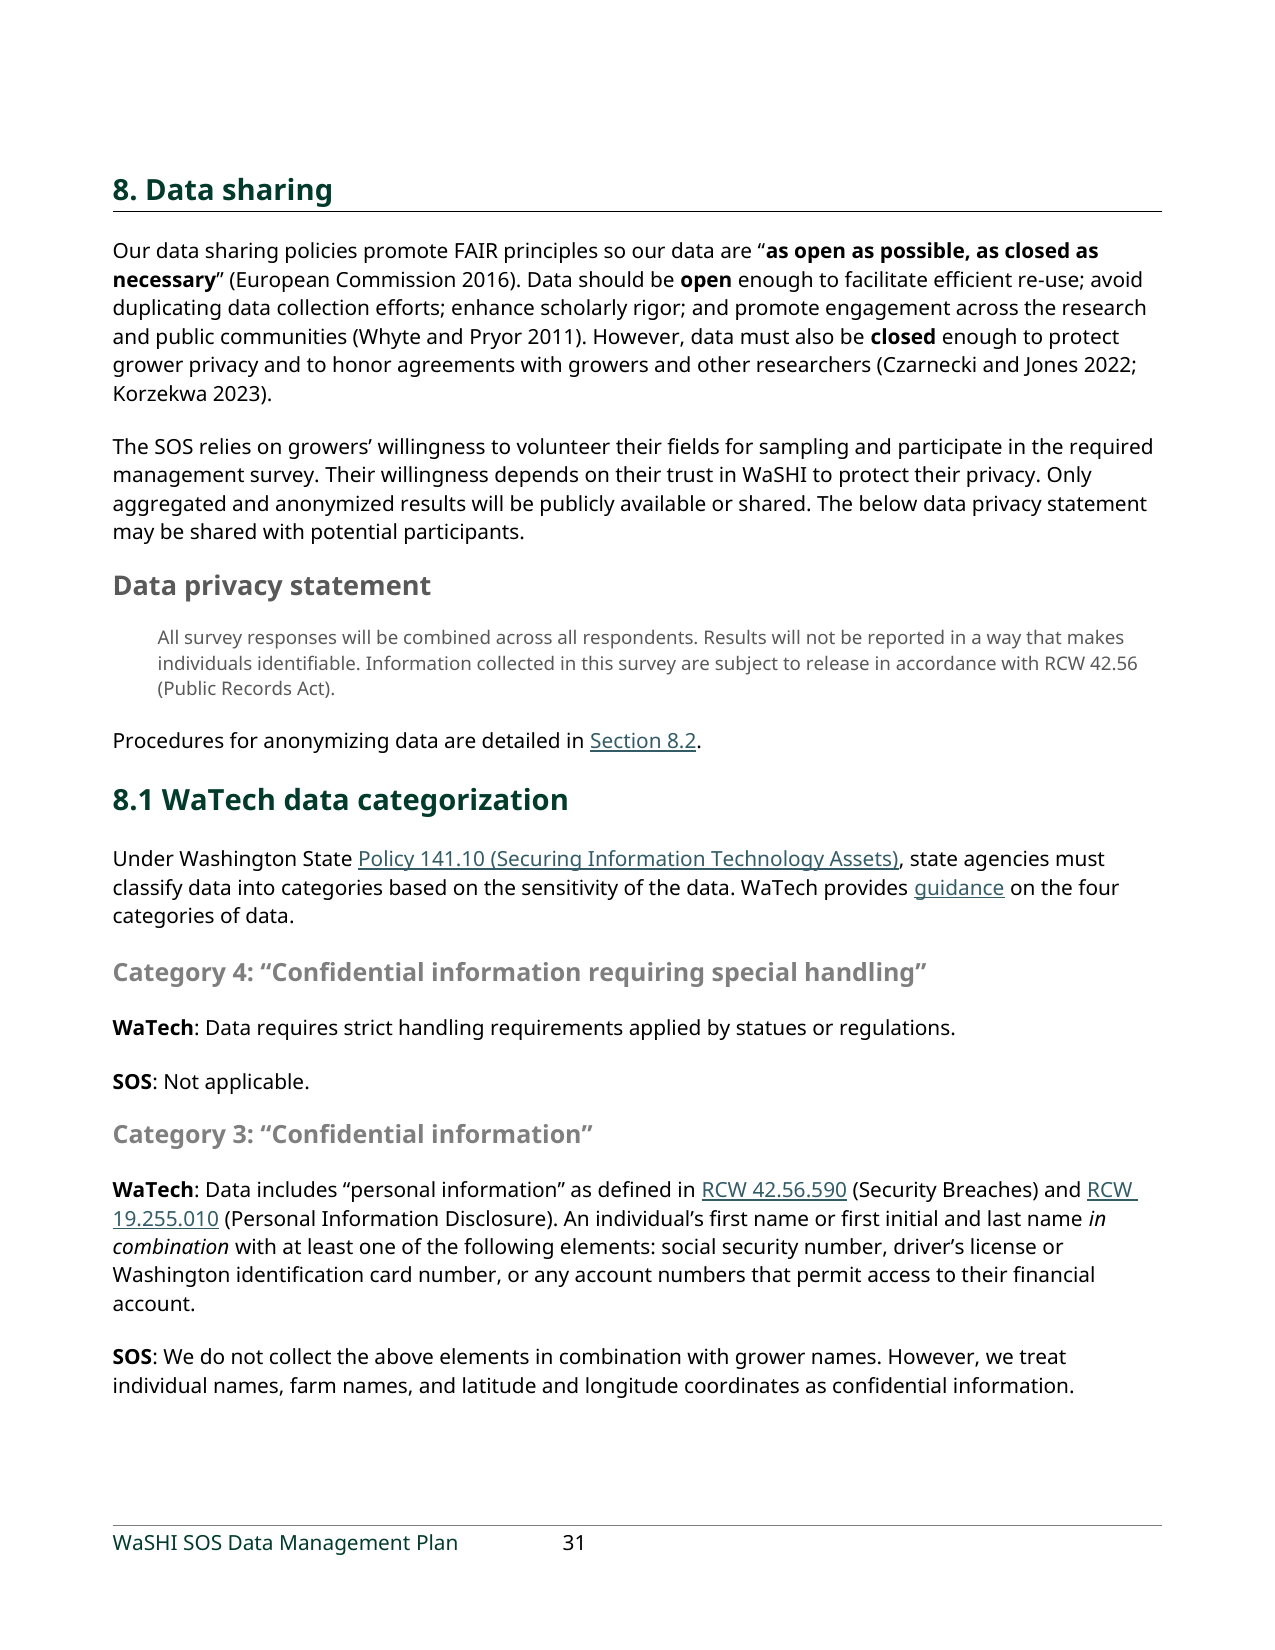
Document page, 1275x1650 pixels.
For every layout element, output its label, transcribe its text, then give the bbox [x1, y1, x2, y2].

text Our data sharing policies promote FAIR principles so our data are “as open as possible, as closed as necessary” (European Commission 2016). Data should be open enough to facilitate efficient re-use; avoid duplicating data collection efforts; enhance scholarly rigor; and promote engagement across the research and public communities (Whyte and Pryor 2011). However, data must also be closed enough to protect grower privacy and to honor agreements with growers and other researchers (Czarnecki and Jones 2022; Korzekwa 2023). [112, 237, 1162, 407]
text Procedures for anonymizing data are detailed in Section 8.2. [112, 726, 1162, 754]
subtitle 8. Data sharing [112, 169, 1162, 212]
subtitle Category 3: “Confidential information” [112, 1116, 1162, 1150]
text The SOS relies on growers’ willingness to volunteer their fields for sampling and participate in the required management survey. Their willingness depends on their trust in WaSHI to protect their privacy. Only aggregated and anonymized results will be publicly available or shared. The below data privacy statement may be shared with potential participants. [112, 432, 1162, 546]
text WaTech: Data requires strict handling requirements applied by statues or regulations. [112, 1013, 1162, 1042]
text Under Washington State Policy 141.10 (Securing Information Technology Assets), state agencies must classify data into categories based on the sensitivity of the data. WaTech provides guidance on the four categories of data. [112, 844, 1162, 929]
text All survey responses will be combined across all respondents. Results will not be reported in a way that makes individuals identifiable. Information collected in this survey are subject to release in accordance with RCW 42.56 (Public Records Act). [157, 624, 1162, 701]
subtitle 8.1 WaTech data categorization [112, 779, 1162, 819]
text SOS: Not applicable. [112, 1067, 1162, 1095]
subtitle Category 4: “Confidential information requiring special handling” [112, 954, 1162, 988]
subtitle Data privacy statement [112, 567, 1162, 604]
text WaTech: Data includes “personal information” as defined in RCW 42.56.590 (Security Breaches) and RCW 19.255.010 (Personal Information Disclosure). An individual’s first name or first initial and last name in combination with at least one of the following elements: social security number, driver’s license or Washington identification card number, or any account numbers that permit access to their financial account. [112, 1175, 1162, 1317]
text SOS: We do not collect the above elements in combination with grower names. However, we treat individual names, farm names, and latitude and longitude coordinates as confidential information. [112, 1342, 1162, 1399]
